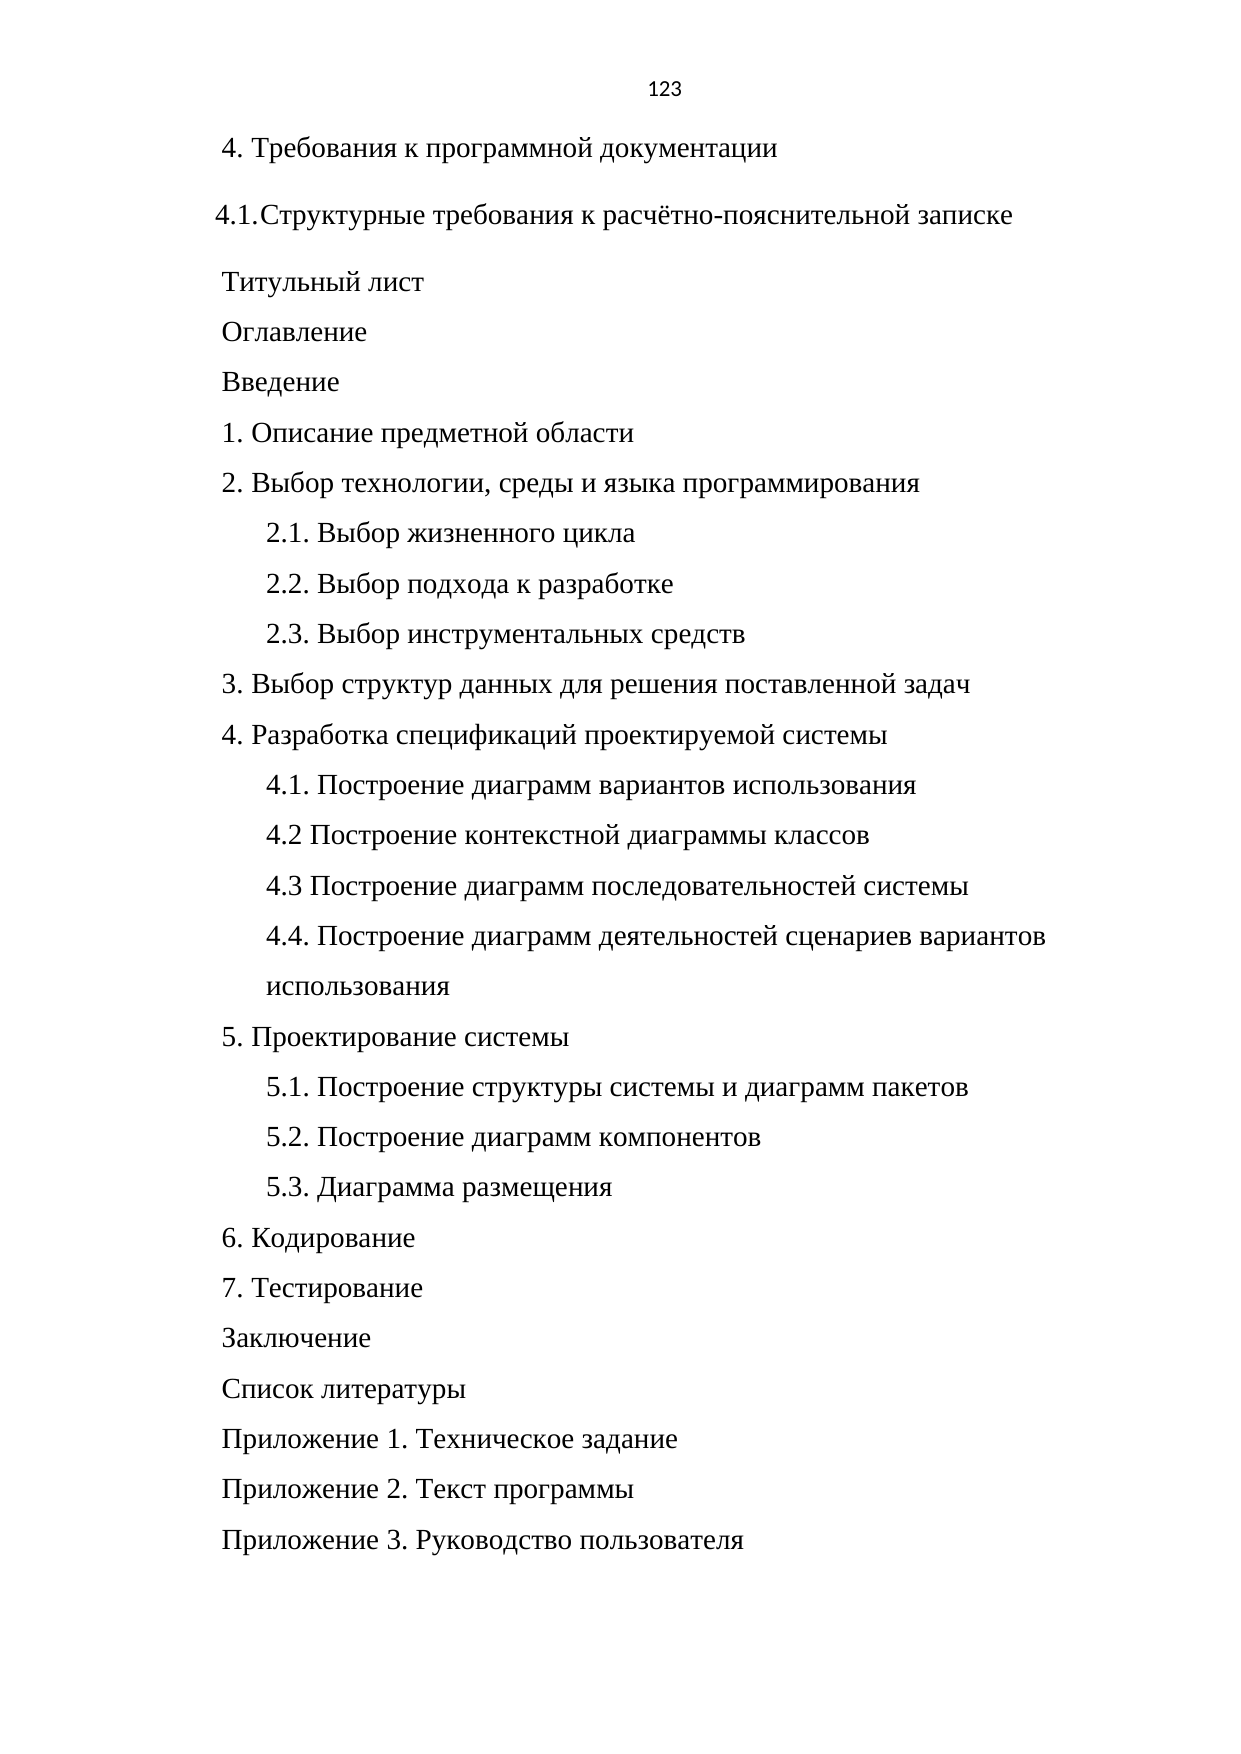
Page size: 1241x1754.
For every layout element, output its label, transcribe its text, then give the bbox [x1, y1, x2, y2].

text 4.2 Построение контекстной диаграммы классов [177, 817, 1152, 851]
text 2.2. Выбор подхода к разработке [251, 566, 1152, 599]
text 1. Описание предметной области [177, 415, 1152, 448]
list Требования к программной документации [177, 130, 1152, 163]
text 2.3. Выбор инструментальных средств [251, 616, 1152, 650]
text Введение [177, 364, 1152, 398]
text 3. Выбор структур данных для решения поставленной задач [177, 666, 1152, 700]
text Приложение 1. Техническое задание [177, 1421, 1152, 1455]
text Приложение 3. Руководство пользователя [177, 1522, 1152, 1555]
list Структурные требования к расчётно-пояснительной записке [215, 197, 1152, 230]
text 6. Кодирование [177, 1220, 1152, 1253]
text 5.1. Построение структуры системы и диаграмм пакетов [177, 1069, 1152, 1102]
text 4.4. Построение диаграмм деятельностей сценариев вариантов использования [266, 918, 1152, 1002]
text 4.1. Построение диаграмм вариантов использования [177, 767, 1152, 801]
text Приложение 2. Текст программы [177, 1471, 1152, 1505]
text 4.3 Построение диаграмм последовательностей системы [177, 868, 1152, 901]
text Титульный лист [177, 264, 1152, 297]
text 5.3. Диаграмма размещения [177, 1169, 1152, 1203]
text 5. Проектирование системы [177, 1019, 1152, 1052]
text 5.2. Построение диаграмм компонентов [177, 1119, 1152, 1153]
text 4. Разработка спецификаций проектируемой системы [177, 717, 1152, 750]
text 2. Выбор технологии, среды и языка программирования [177, 465, 1152, 499]
text Оглавление [177, 314, 1152, 348]
text 2.1. Выбор жизненного цикла [251, 516, 1152, 549]
text Список литературы [177, 1371, 1152, 1404]
text 7. Тестирование [177, 1270, 1152, 1304]
text Заключение [177, 1321, 1152, 1354]
